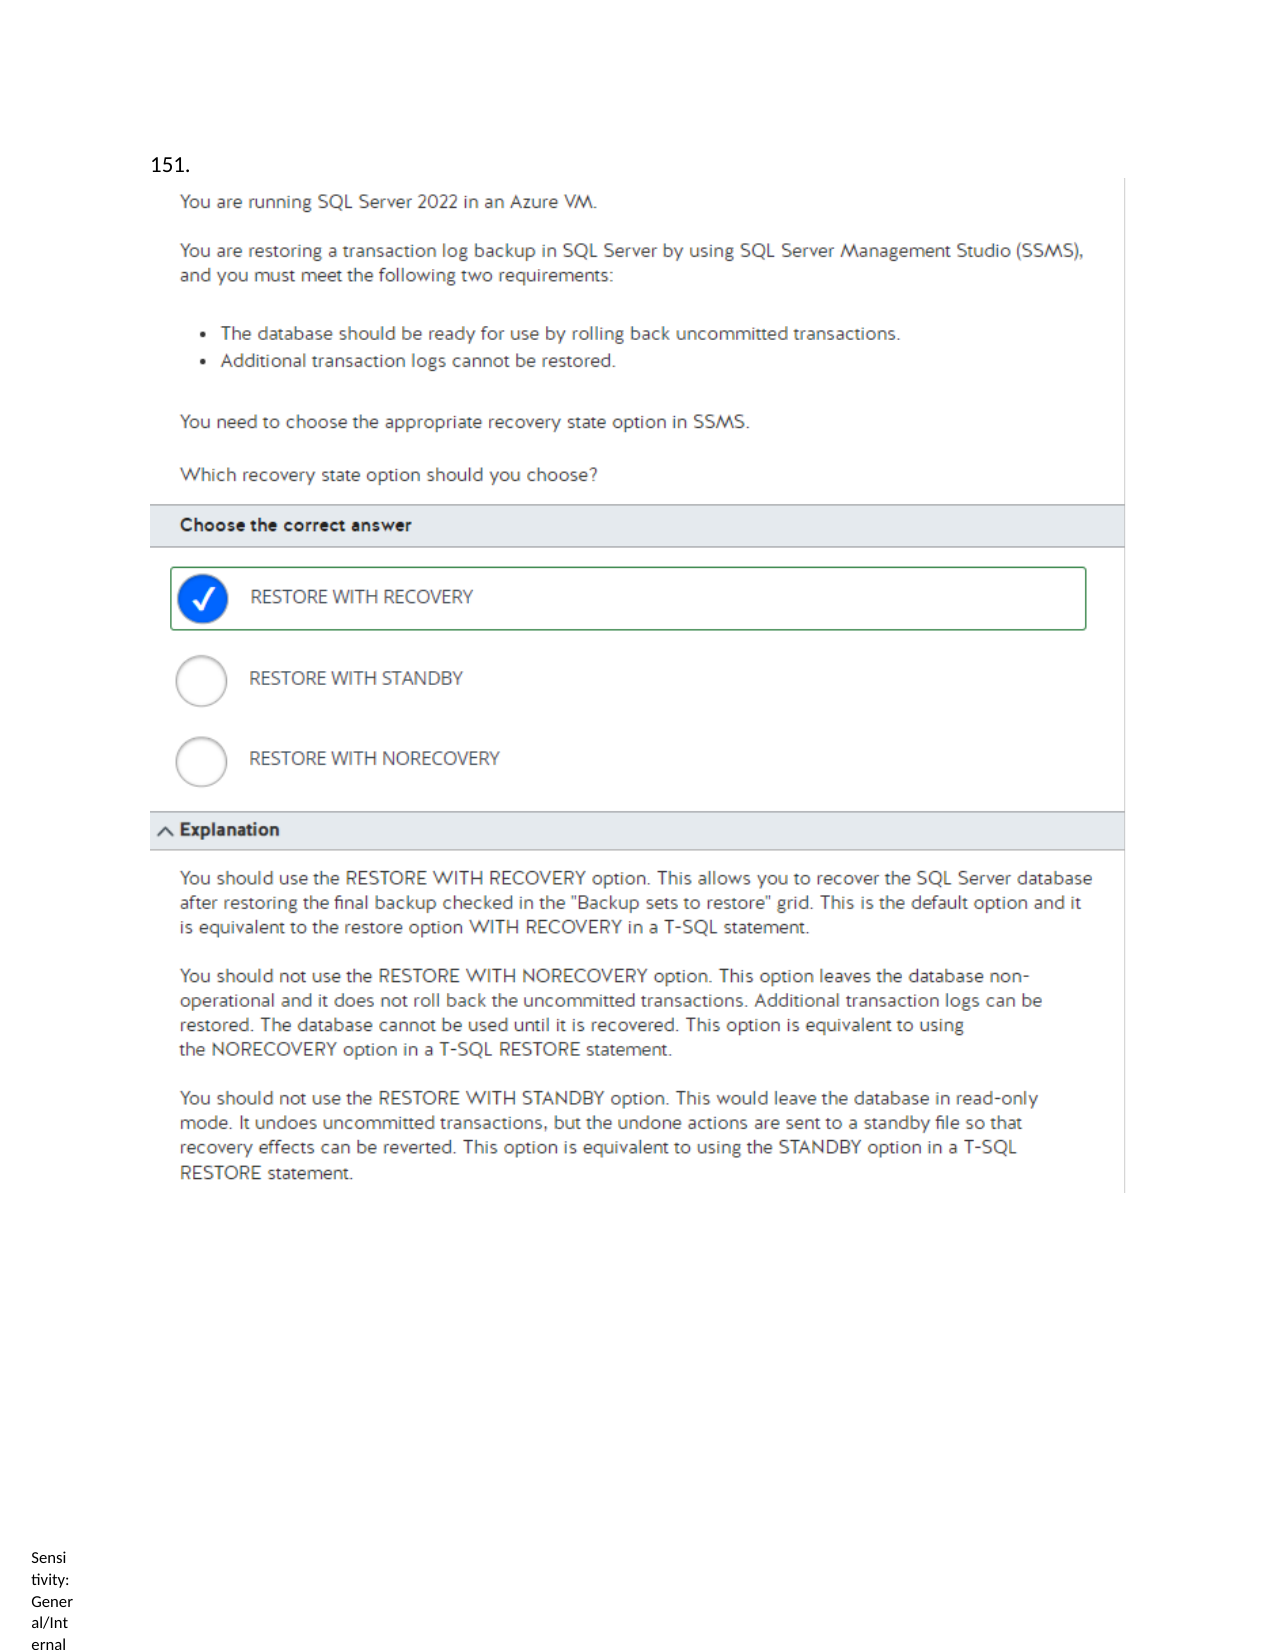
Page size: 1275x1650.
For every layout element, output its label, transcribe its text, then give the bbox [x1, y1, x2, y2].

picture [150, 178, 1125, 1193]
text 151. [150, 150, 1125, 178]
